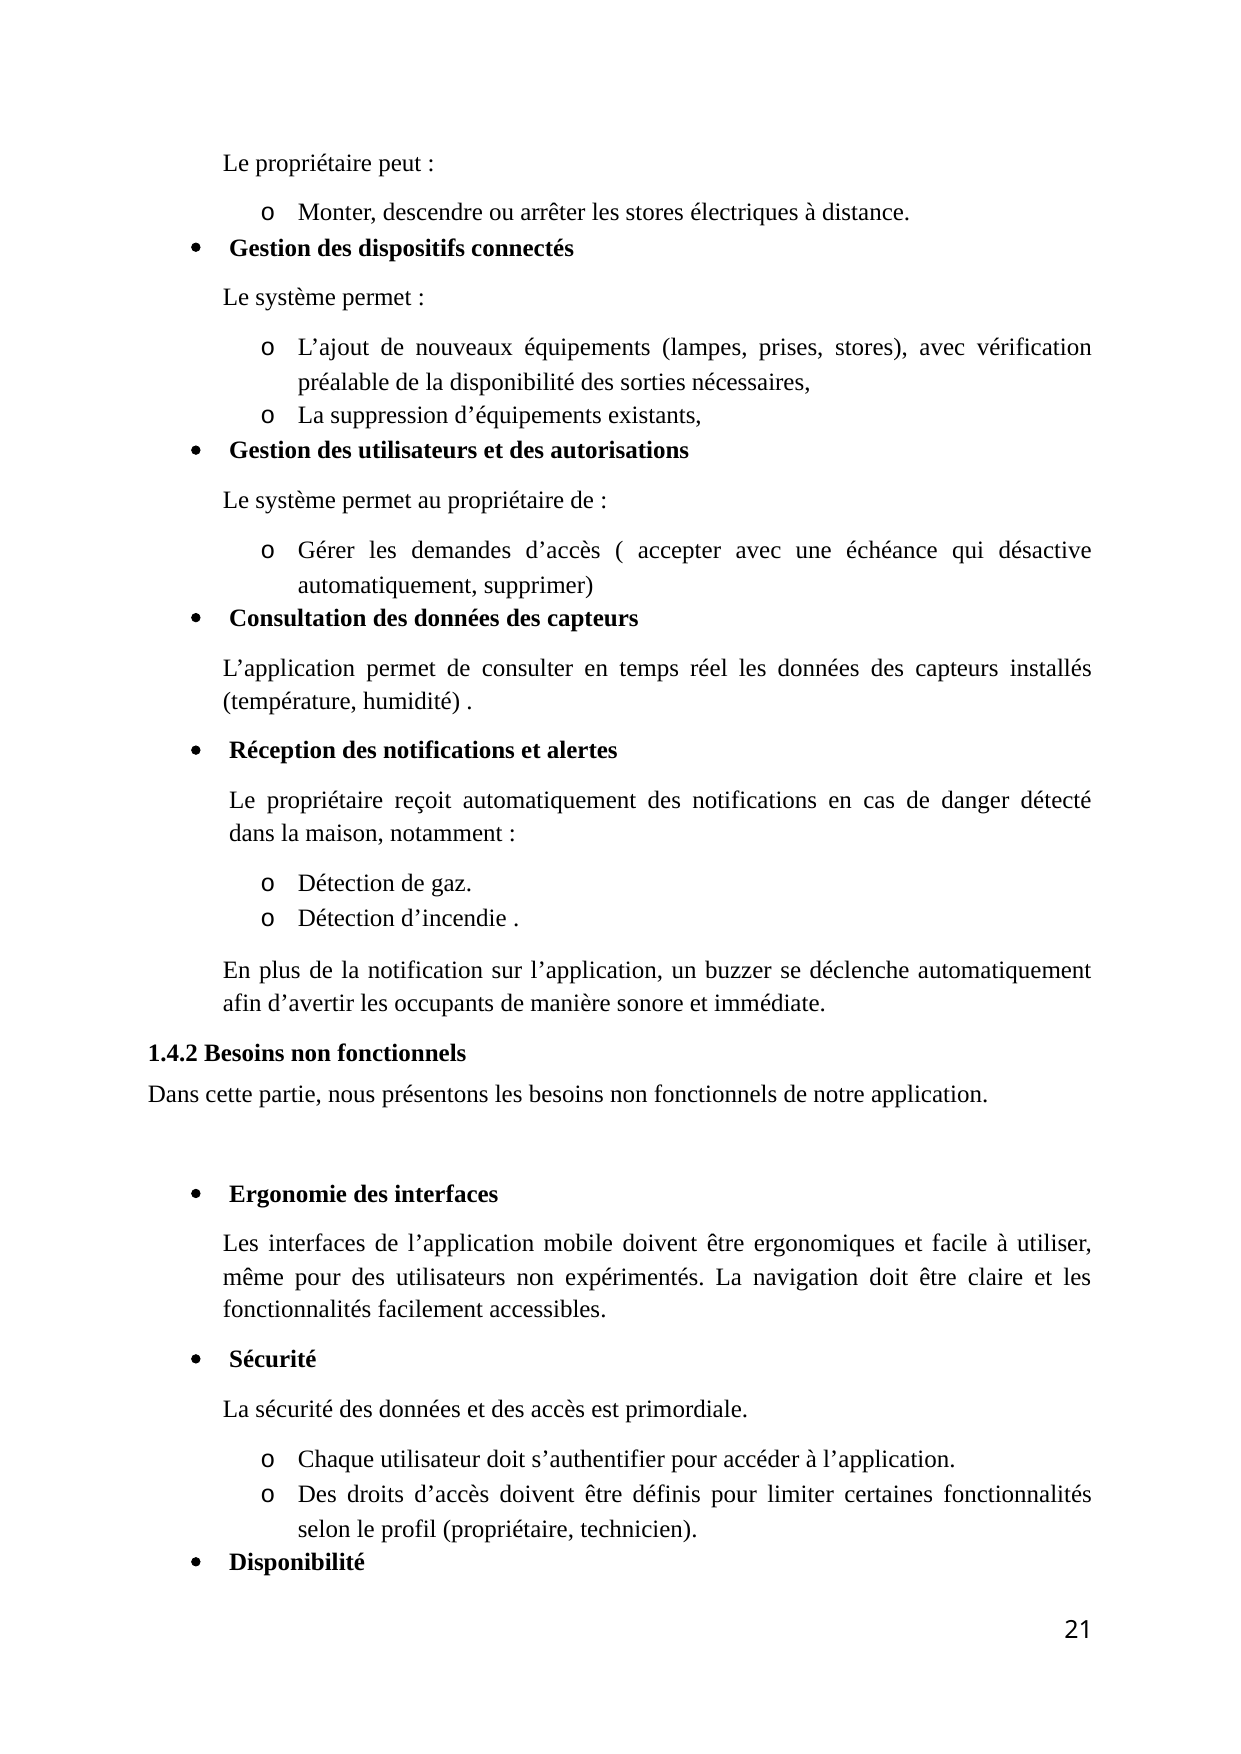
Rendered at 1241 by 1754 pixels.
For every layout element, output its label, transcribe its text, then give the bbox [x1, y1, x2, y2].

text L’application permet de consulter en temps réel les données des capteurs installés (température, humidité) . [223, 653, 1093, 714]
subtitle 1.4.2 Besoins non fonctionnels [148, 1038, 1093, 1067]
text En plus de la notification sur l’application, un buzzer se déclenche automatiquement afin d’avertir les occupants de manière sonore et immédiate. [223, 955, 1093, 1017]
list Monter, descendre ou arrêter les stores électriques à distance. [260, 197, 1093, 228]
list Détection de gaz. [260, 868, 1093, 899]
text Le système permet : [148, 282, 1093, 311]
list Gestion des dispositifs connectés [191, 233, 1093, 261]
text Les interfaces de l’application mobile doivent être ergonomiques et facile à utiliser, même pour des utilisateurs non expérimentés. La navigation doit être claire et les fonctionnalités facilement accessibles. [223, 1228, 1093, 1323]
list Réception des notifications et alertes [191, 736, 1093, 764]
text Le système permet au propriétaire de : [148, 485, 1093, 514]
list L’ajout de nouveaux équipements (lampes, prises, stores), avec vérification préalable de la disponibilité des sorties nécessaires, [260, 332, 1093, 396]
list Consultation des données des capteurs [191, 603, 1093, 632]
list Ergonomie des interfaces [191, 1179, 1093, 1208]
list Gestion des utilisateurs et des autorisations [191, 436, 1093, 464]
text Le propriétaire peut : [148, 148, 1093, 176]
text Le propriétaire reçoit automatiquement des notifications en cas de danger détecté dans la maison, notamment : [229, 785, 1093, 847]
list Sécurité [191, 1344, 1093, 1373]
list Des droits d’accès doivent être définis pour limiter certaines fonctionnalités selon le profil (propriétaire, technicien). [260, 1479, 1093, 1543]
text La sécurité des données et des accès est primordiale. [148, 1394, 1093, 1423]
list Détection d’incendie . [260, 903, 1093, 934]
list Chaque utilisateur doit s’authentifier pour accéder à l’application. [260, 1444, 1093, 1474]
text Dans cette partie, nous présentons les besoins non fonctionnels de notre application. [148, 1079, 1093, 1108]
list Gérer les demandes d’accès ( accepter avec une échéance qui désactive automatiquement, supprimer) [260, 535, 1093, 599]
list Disponibilité [191, 1547, 1093, 1576]
list La suppression d’équipements existants, [260, 400, 1093, 431]
